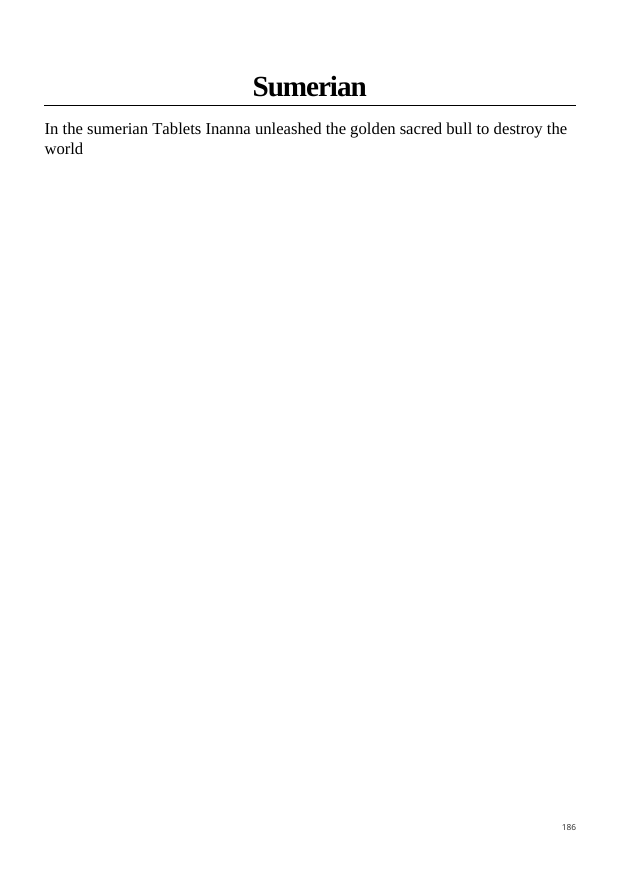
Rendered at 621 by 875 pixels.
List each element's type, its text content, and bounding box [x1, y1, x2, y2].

text In the sumerian Tablets Inanna unleashed the golden sacred bull to destroy the world [44, 118, 576, 158]
subtitle Sumerian [44, 69, 576, 105]
